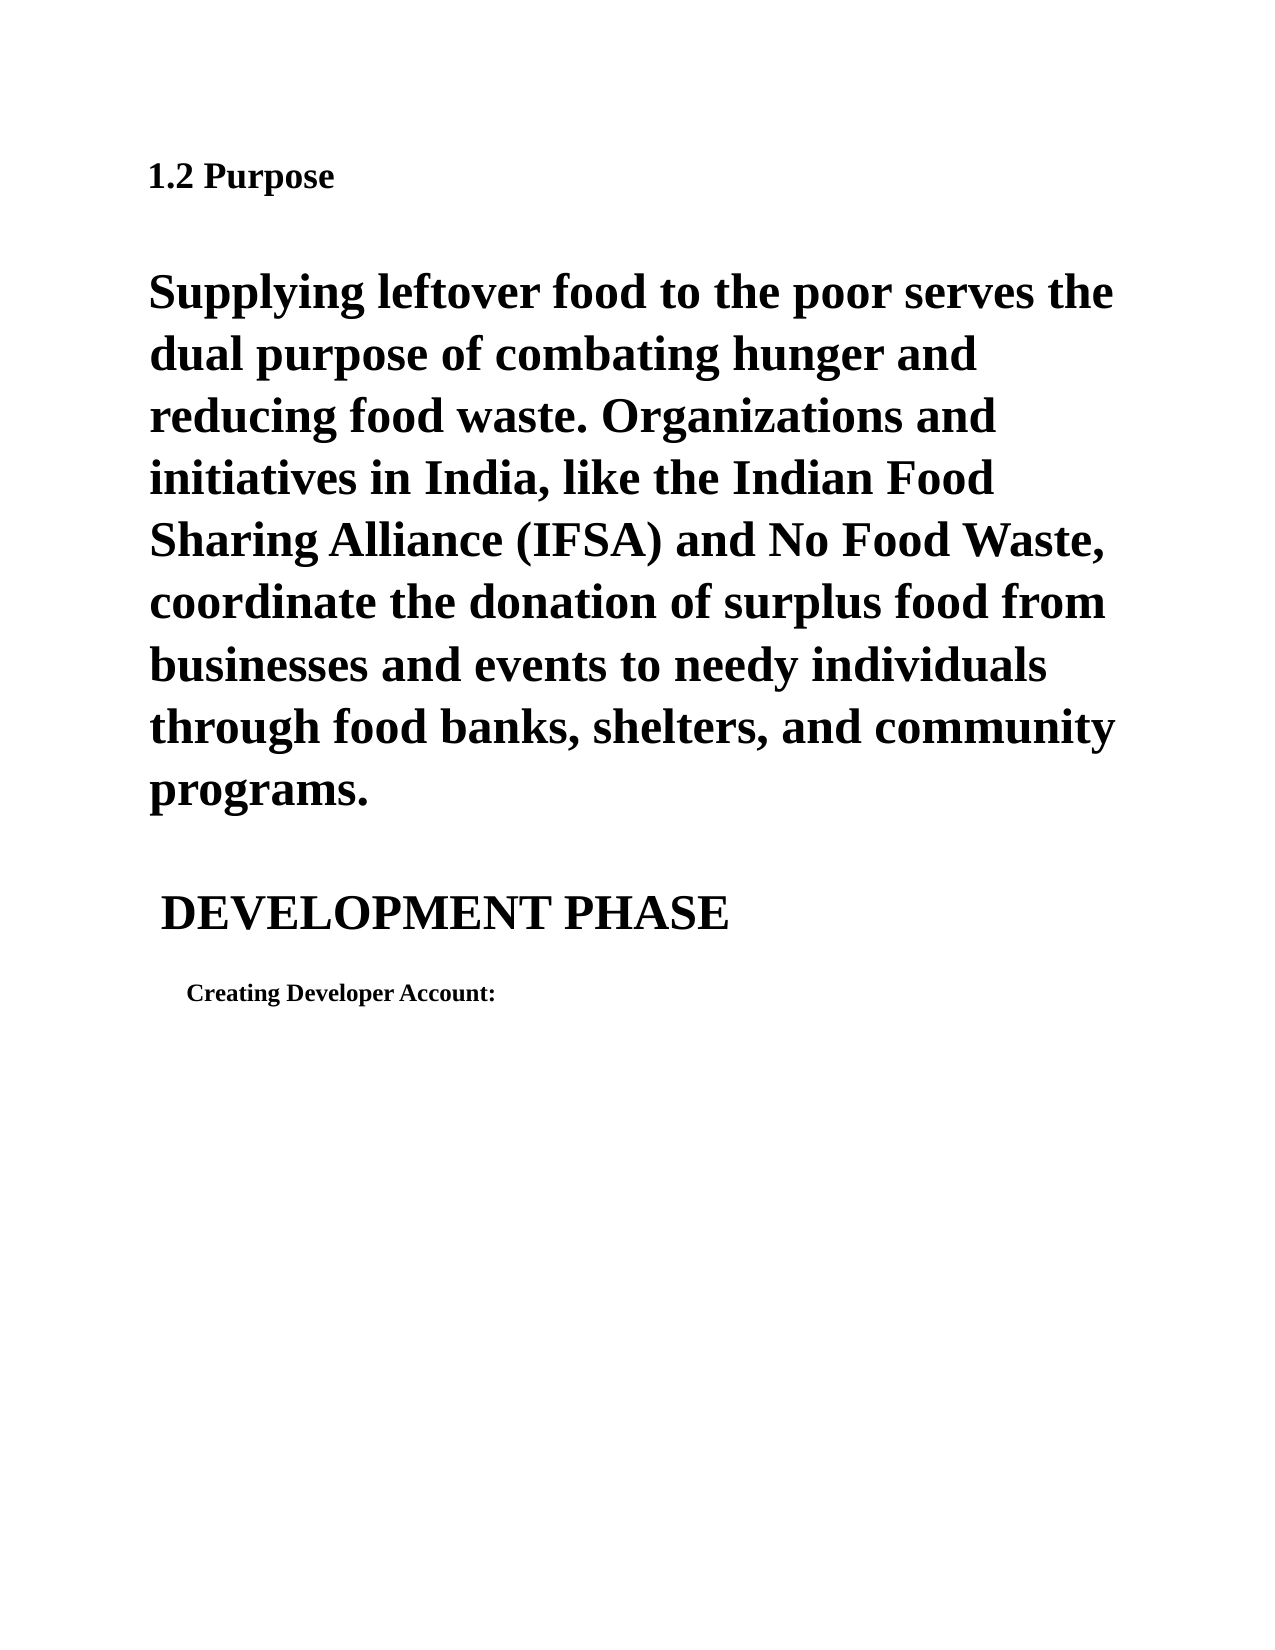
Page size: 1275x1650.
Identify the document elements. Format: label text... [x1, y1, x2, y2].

subtitle 1.2 Purpose [147, 153, 1125, 196]
subtitle Supplying leftover food to the poor serves the dual purpose of combating hunger and reducing food waste. Organizations and initiatives in India, like the Indian Food Sharing Alliance (IFSA) and No Food Waste, coordinate the donation of surplus food from businesses and events to needy individuals through food banks, shelters, and community programs. [148, 262, 1125, 816]
text Creating Developer Account: [186, 978, 1207, 1007]
subtitle DEVELOPMENT PHASE [148, 883, 1125, 940]
